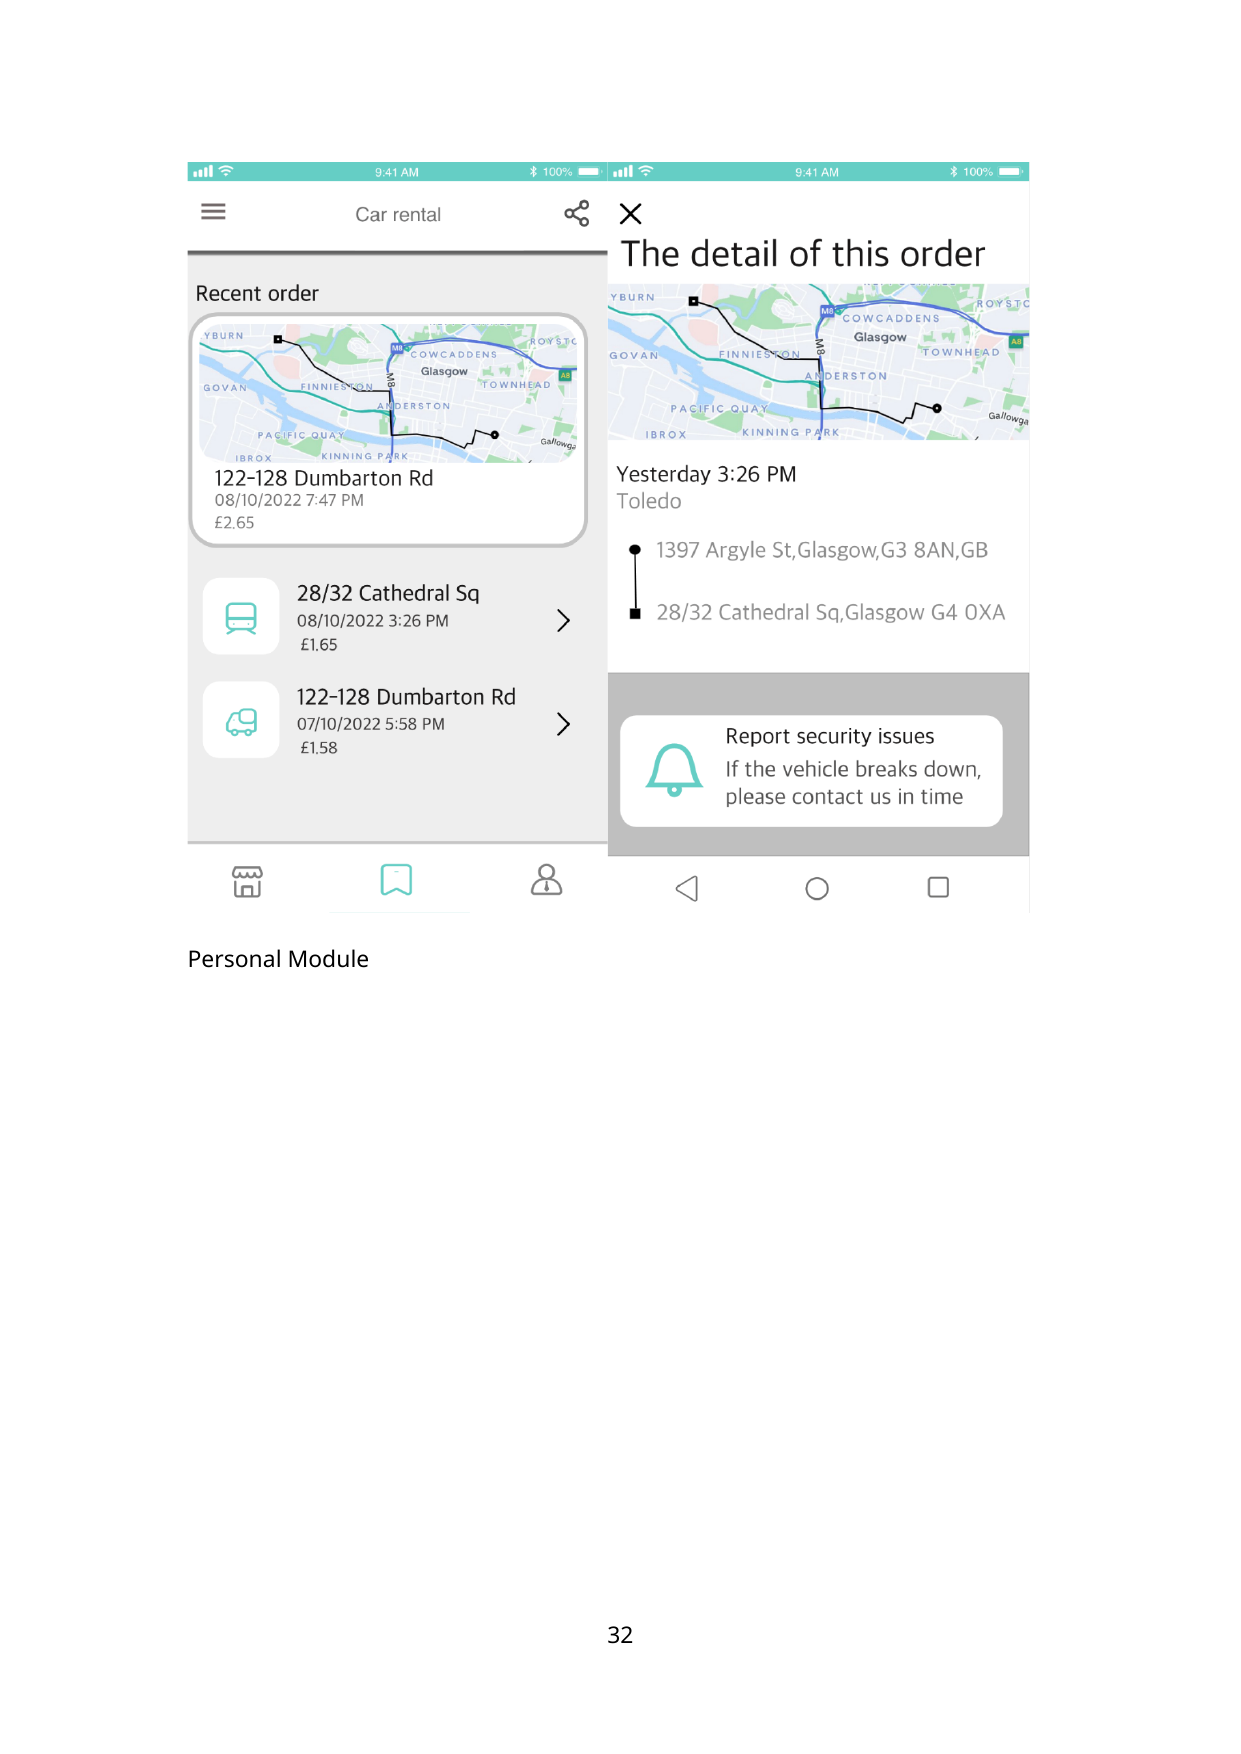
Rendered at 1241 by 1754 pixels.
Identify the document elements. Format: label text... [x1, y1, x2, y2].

picture [187, 162, 1030, 913]
